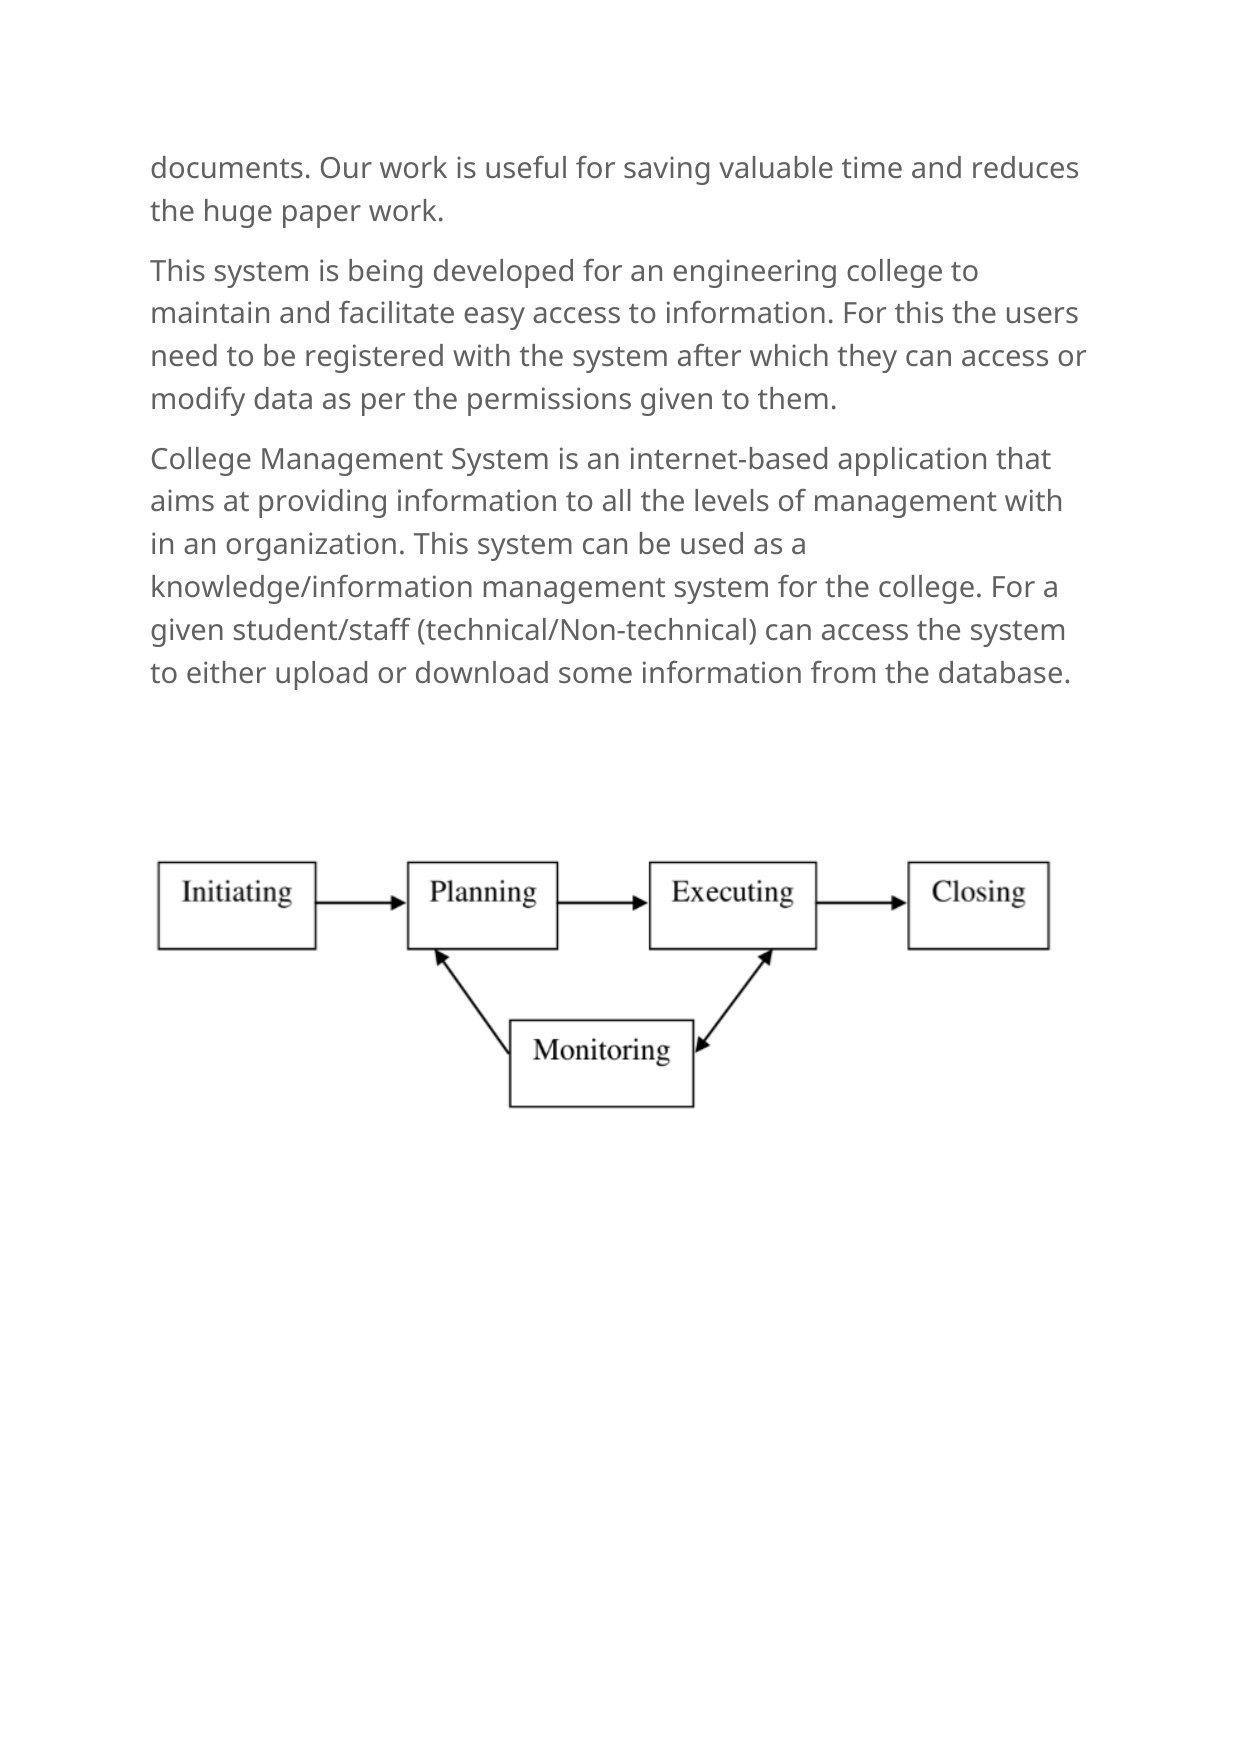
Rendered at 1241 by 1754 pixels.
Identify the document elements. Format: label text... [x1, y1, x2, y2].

picture [150, 817, 1074, 1143]
text This system is being developed for an engineering college to maintain and facilitate easy access to information. For this the users need to be registered with the system after which they can access or modify data as per the permissions given to them. [150, 250, 1090, 418]
text College Management System is an internet-based application that aims at providing information to all the levels of management with in an organization. This system can be used as a knowledge/information management system for the college. For a given student/staff (technical/Non-technical) can access the system to either upload or download some information from the database. [150, 438, 1090, 692]
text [150, 148, 1090, 230]
